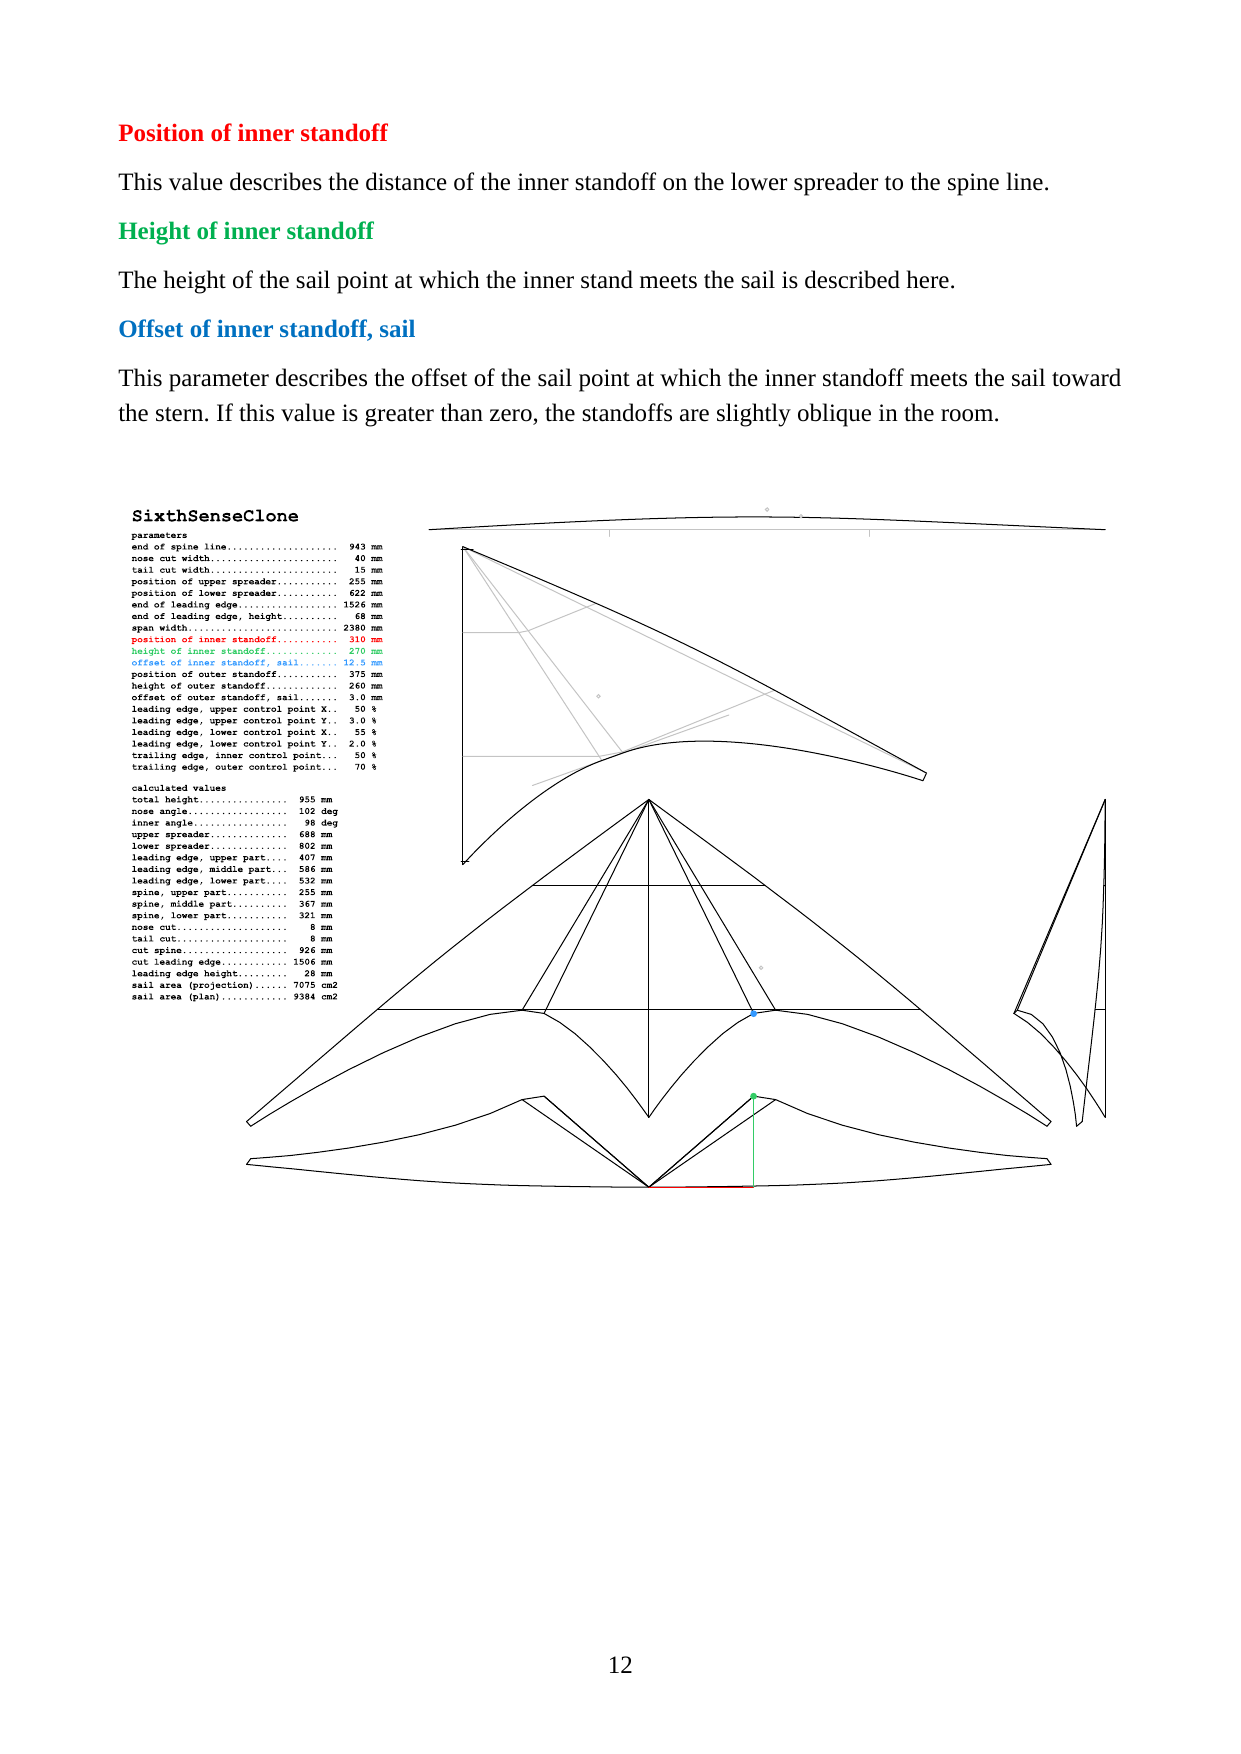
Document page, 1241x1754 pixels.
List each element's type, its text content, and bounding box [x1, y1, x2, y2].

text The height of the sail point at which the inner stand meets the sail is described here. [118, 265, 1122, 294]
text Position of inner standoff [118, 118, 1122, 147]
text This parameter describes the offset of the sail point at which the inner standoff meets the sail toward the stern. If this value is greater than zero, the standoffs are slightly oblique in the room. [118, 363, 1122, 427]
text Height of inner standoff [118, 216, 1122, 245]
text This value describes the distance of the inner standoff on the lower spreader to the spine line. [118, 167, 1122, 196]
text Offset of inner standoff, sail [118, 314, 1122, 343]
